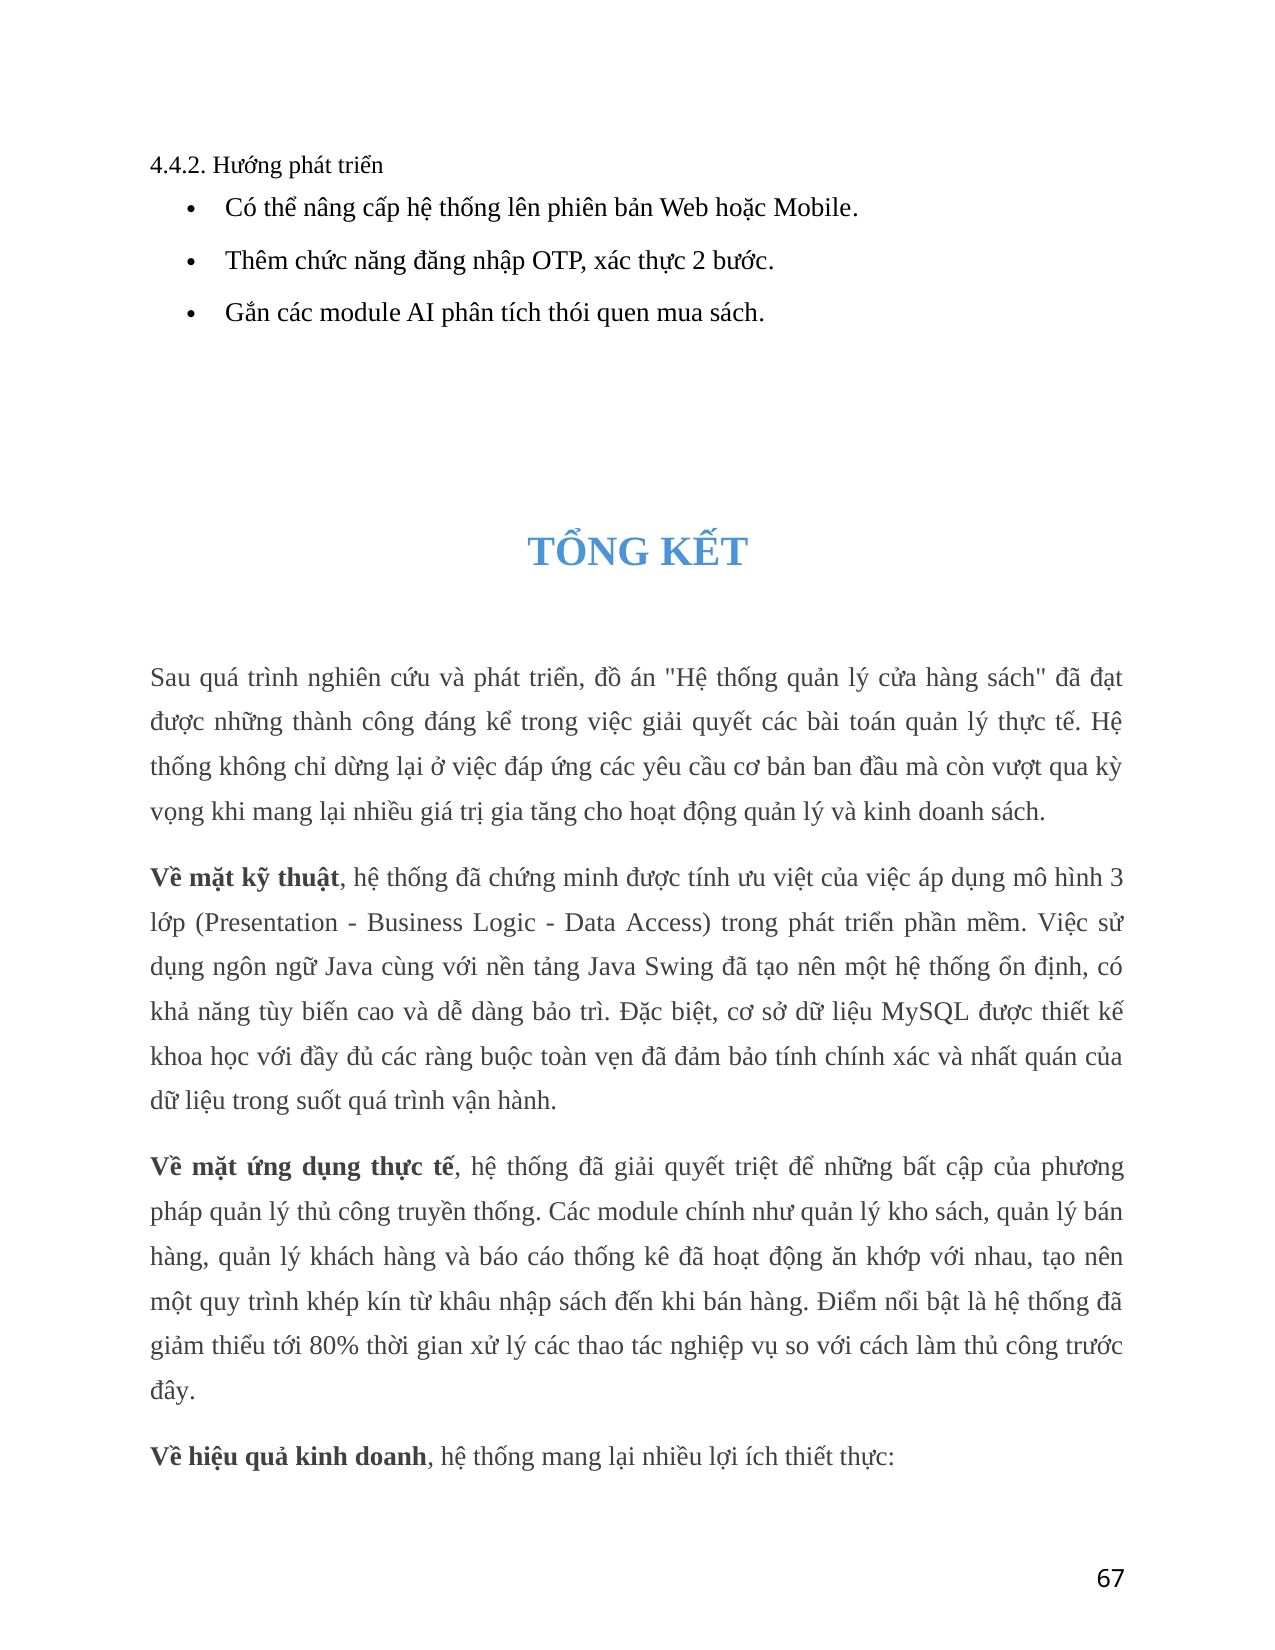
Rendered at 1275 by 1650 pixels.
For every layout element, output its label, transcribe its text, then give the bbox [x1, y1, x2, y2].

text Về hiệu quả kinh doanh, hệ thống mang lại nhiều lợi ích thiết thực: [150, 1427, 1125, 1471]
text Sau quá trình nghiên cứu và phát triển, đồ án "Hệ thống quản lý cửa hàng sách" đã đạt được những thành công đáng kể trong việc giải quyết các bài toán quản lý thực tế. Hệ thống không chỉ dừng lại ở việc đáp ứng các yêu cầu cơ bản ban đầu mà còn vượt qua kỳ vọng khi mang lại nhiều giá trị gia tăng cho hoạt động quản lý và kinh doanh sách. [150, 647, 1125, 826]
subtitle 4.4.2. Hướng phát triển [150, 150, 1125, 179]
list Thêm chức năng đăng nhập OTP, xác thực 2 bước. [187, 244, 1125, 275]
text Về mặt ứng dụng thực tế, hệ thống đã giải quyết triệt để những bất cập của phương pháp quản lý thủ công truyền thống. Các module chính như quản lý kho sách, quản lý bán hàng, quản lý khách hàng và báo cáo thống kê đã hoạt động ăn khớp với nhau, tạo nên một quy trình khép kín từ khâu nhập sách đến khi bán hàng. Điểm nổi bật là hệ thống đã giảm thiểu tới 80% thời gian xử lý các thao tác nghiệp vụ so với cách làm thủ công trước đây. [150, 1137, 1125, 1405]
list Gắn các module AI phân tích thói quen mua sách. [187, 296, 1125, 327]
list Có thể nâng cấp hệ thống lên phiên bản Web hoặc Mobile. [187, 191, 1125, 222]
subtitle TỔNG KẾT [150, 527, 1125, 574]
text Về mặt kỹ thuật, hệ thống đã chứng minh được tính ưu việt của việc áp dụng mô hình 3 lớp (Presentation - Business Logic - Data Access) trong phát triển phần mềm. Việc sử dụng ngôn ngữ Java cùng với nền tảng Java Swing đã tạo nên một hệ thống ổn định, có khả năng tùy biến cao và dễ dàng bảo trì. Đặc biệt, cơ sở dữ liệu MySQL được thiết kế khoa học với đầy đủ các ràng buộc toàn vẹn đã đảm bảo tính chính xác và nhất quán của dữ liệu trong suốt quá trình vận hành. [150, 847, 1125, 1116]
